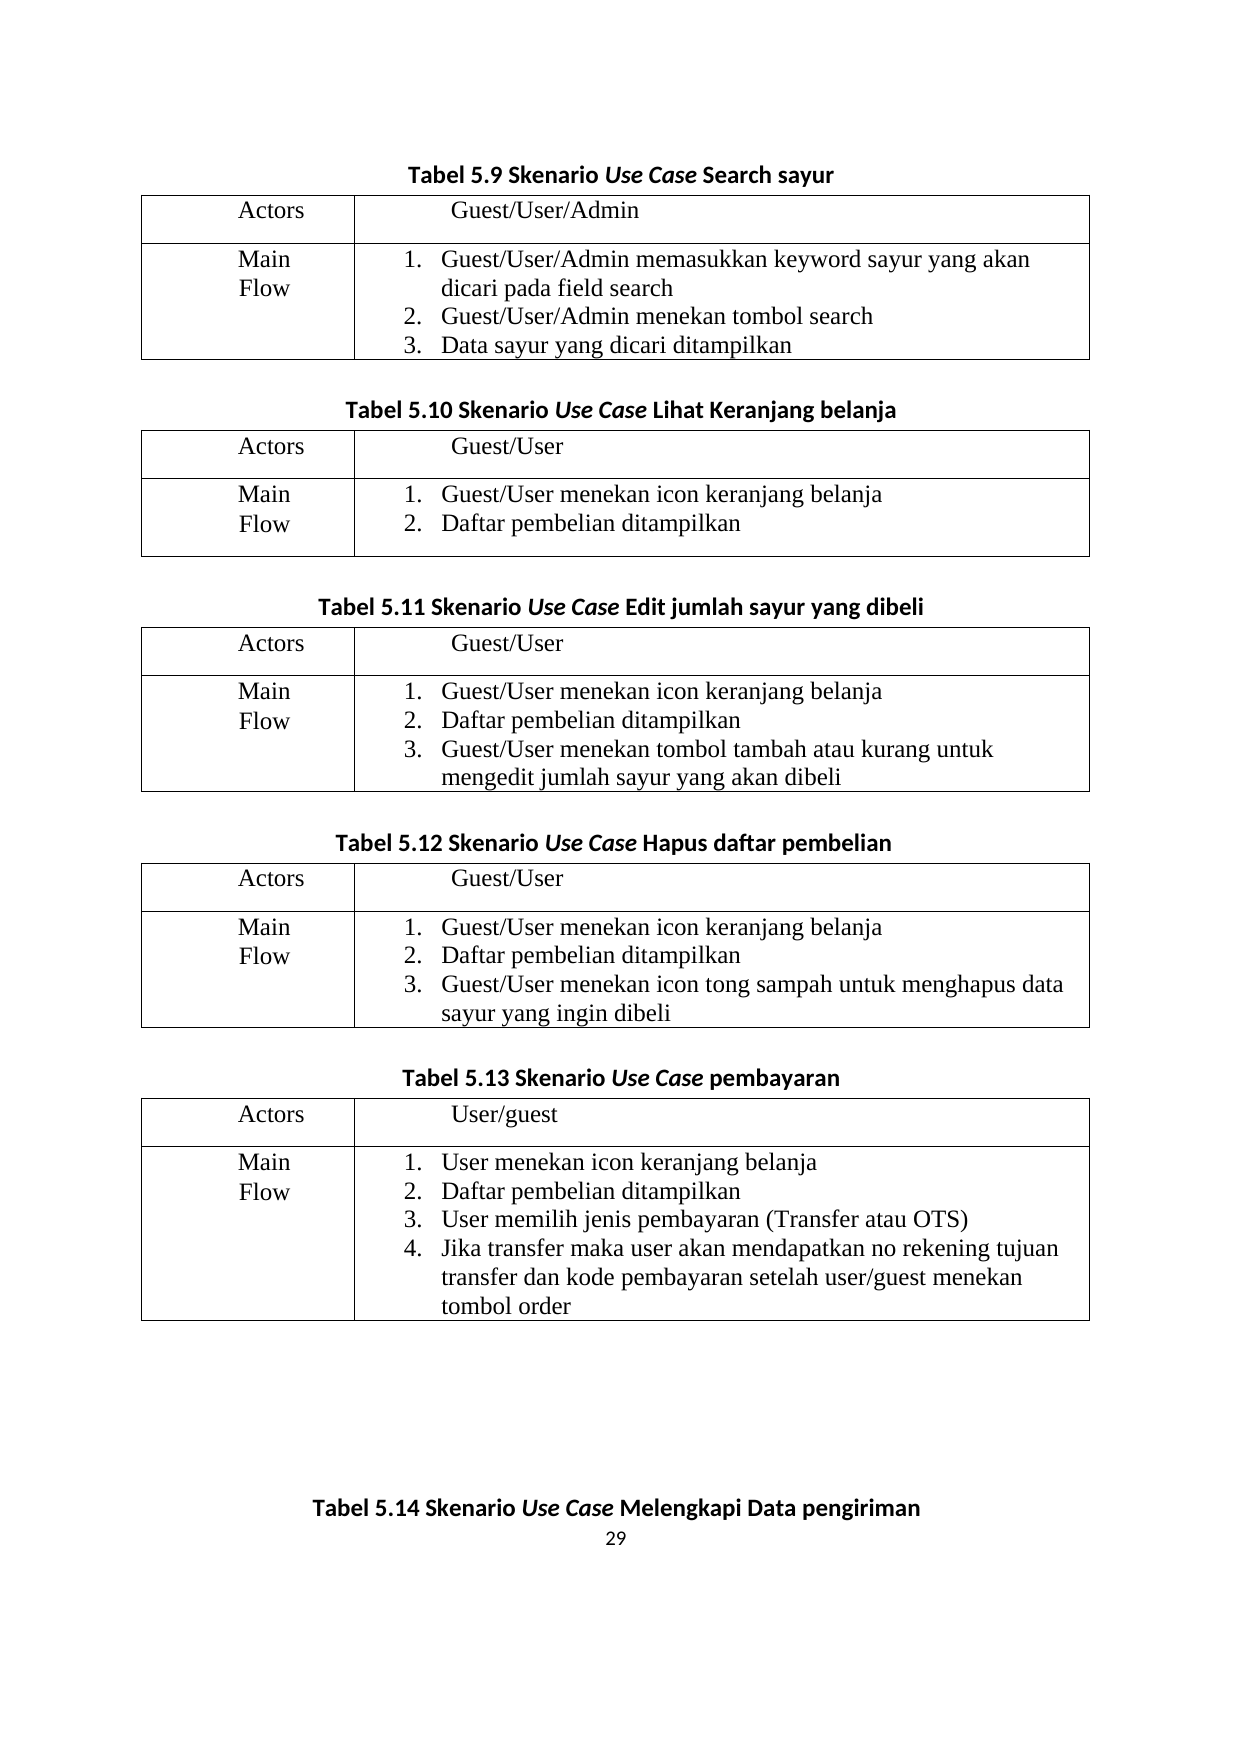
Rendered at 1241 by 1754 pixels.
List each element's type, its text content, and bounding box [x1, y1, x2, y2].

table_cell Main Flow [142, 676, 354, 791]
table_header Actors [142, 196, 354, 243]
text Tabel 5.9 Skenario Use Case Search sayur [141, 159, 1101, 189]
table_header Guest/User [355, 864, 1089, 911]
table_header Guest/User [355, 431, 1089, 478]
table_header Actors [142, 431, 354, 478]
table_header Guest/User [355, 628, 1089, 675]
text Tabel 5.10 Skenario Use Case Lihat Keranjang belanja [141, 394, 1101, 425]
table_header Actors [142, 628, 354, 675]
table_cell Guest/User/Admin memasukkan keyword sayur yang akan dicari pada field search Guest/User/Admin menekan tombol search Data sayur yang dicari ditampilkan [355, 244, 1089, 359]
table_cell Main Flow [142, 244, 354, 359]
table_cell Guest/User menekan icon keranjang belanja Daftar pembelian ditampilkan [355, 479, 1089, 556]
table_header Guest/User/Admin [355, 196, 1089, 243]
table_cell Main Flow [142, 1147, 354, 1319]
table_cell Main Flow [142, 912, 354, 1027]
text Tabel 5.13 Skenario Use Case pembayaran [141, 1062, 1101, 1093]
text Tabel 5.14 Skenario Use Case Melengkapi Data pengiriman [141, 1492, 1092, 1523]
table_cell Guest/User menekan icon keranjang belanja Daftar pembelian ditampilkan Guest/User menekan icon tong sampah untuk menghapus data sayur yang ingin dibeli [355, 912, 1089, 1027]
table_header User/guest [355, 1099, 1089, 1146]
text Tabel 5.12 Skenario Use Case Hapus daftar pembelian [141, 827, 1086, 857]
table_cell Main Flow [142, 479, 354, 556]
table_cell User menekan icon keranjang belanja Daftar pembelian ditampilkan User memilih jenis pembayaran (Transfer atau OTS) Jika transfer maka user akan mendapatkan no rekening tujuan transfer dan kode pembayaran setelah user/guest menekan tombol order [355, 1147, 1089, 1319]
table_header Actors [142, 864, 354, 911]
table_cell Guest/User menekan icon keranjang belanja Daftar pembelian ditampilkan Guest/User menekan tombol tambah atau kurang untuk mengedit jumlah sayur yang akan dibeli [355, 676, 1089, 791]
text Tabel 5.11 Skenario Use Case Edit jumlah sayur yang dibeli [141, 591, 1101, 622]
table_header Actors [142, 1099, 354, 1146]
